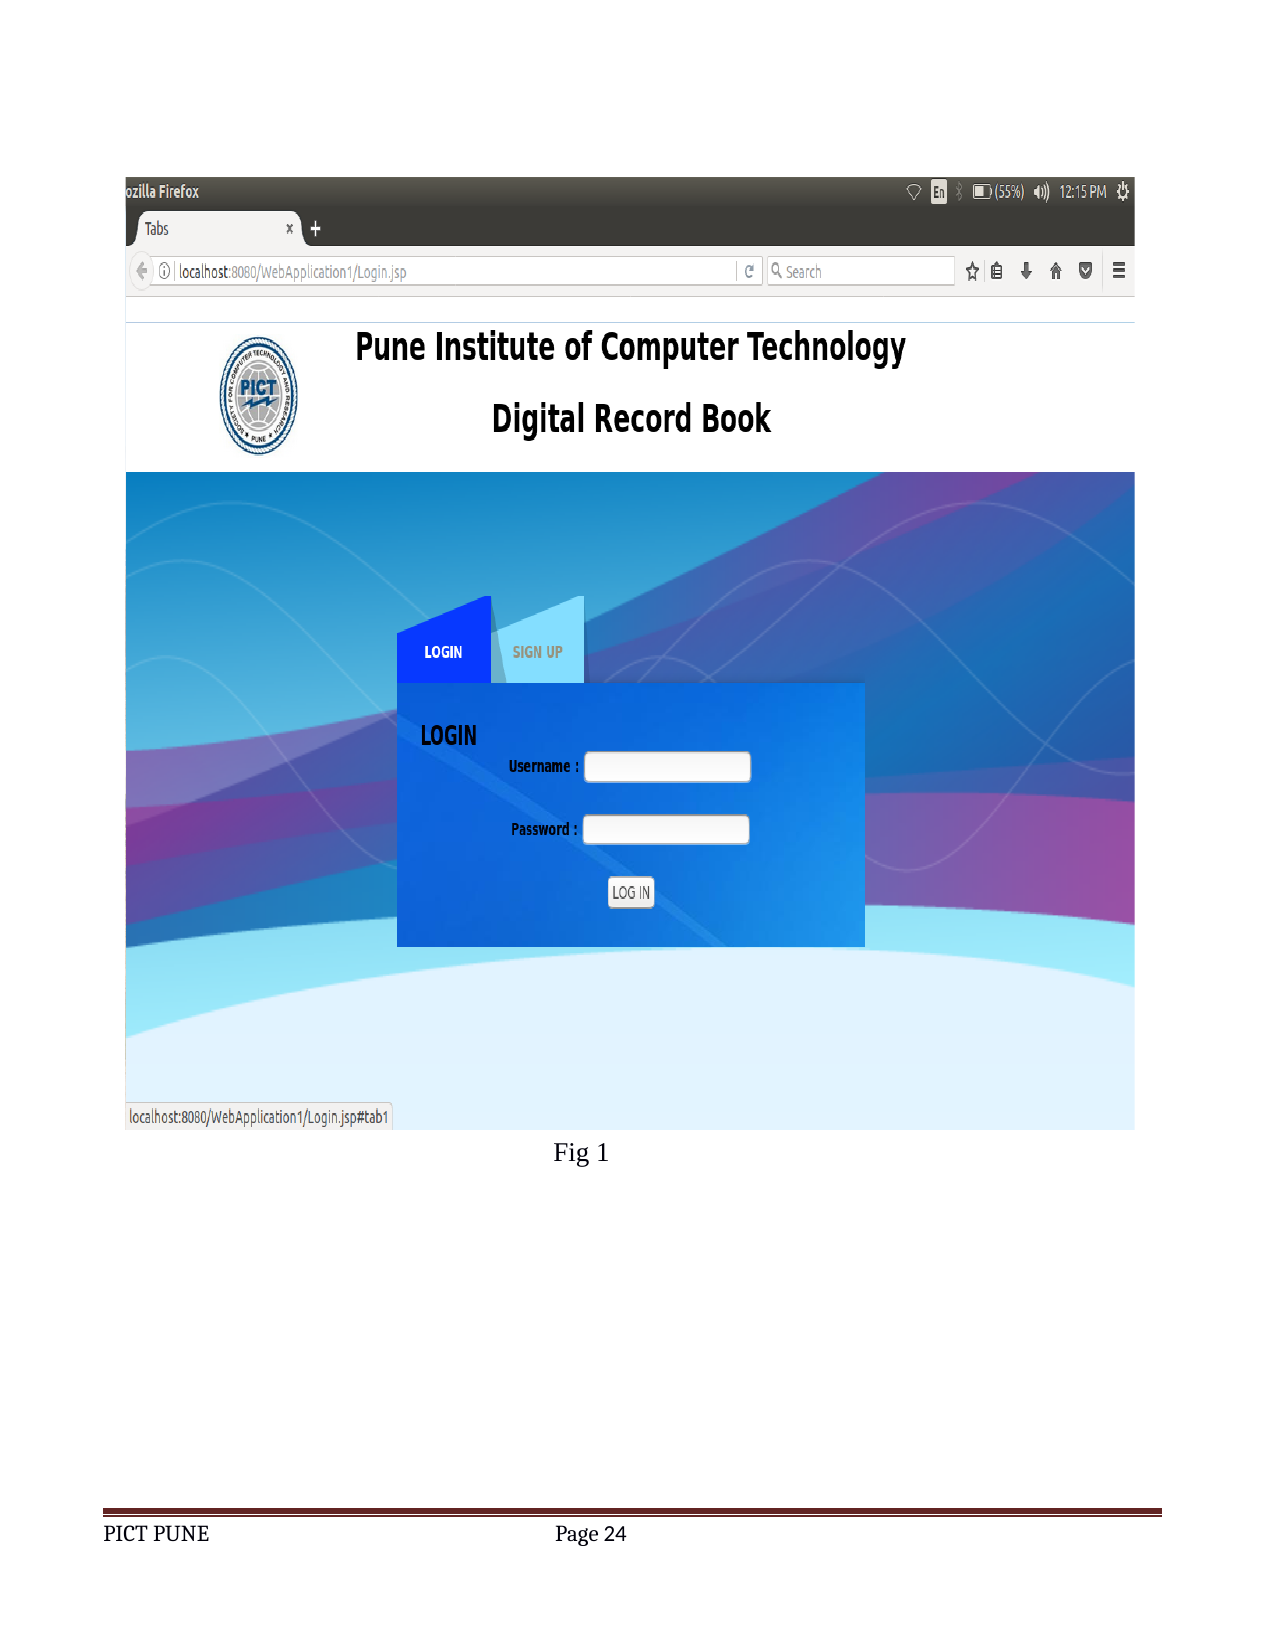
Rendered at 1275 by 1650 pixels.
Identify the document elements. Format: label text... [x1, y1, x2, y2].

picture [125, 177, 1135, 1130]
